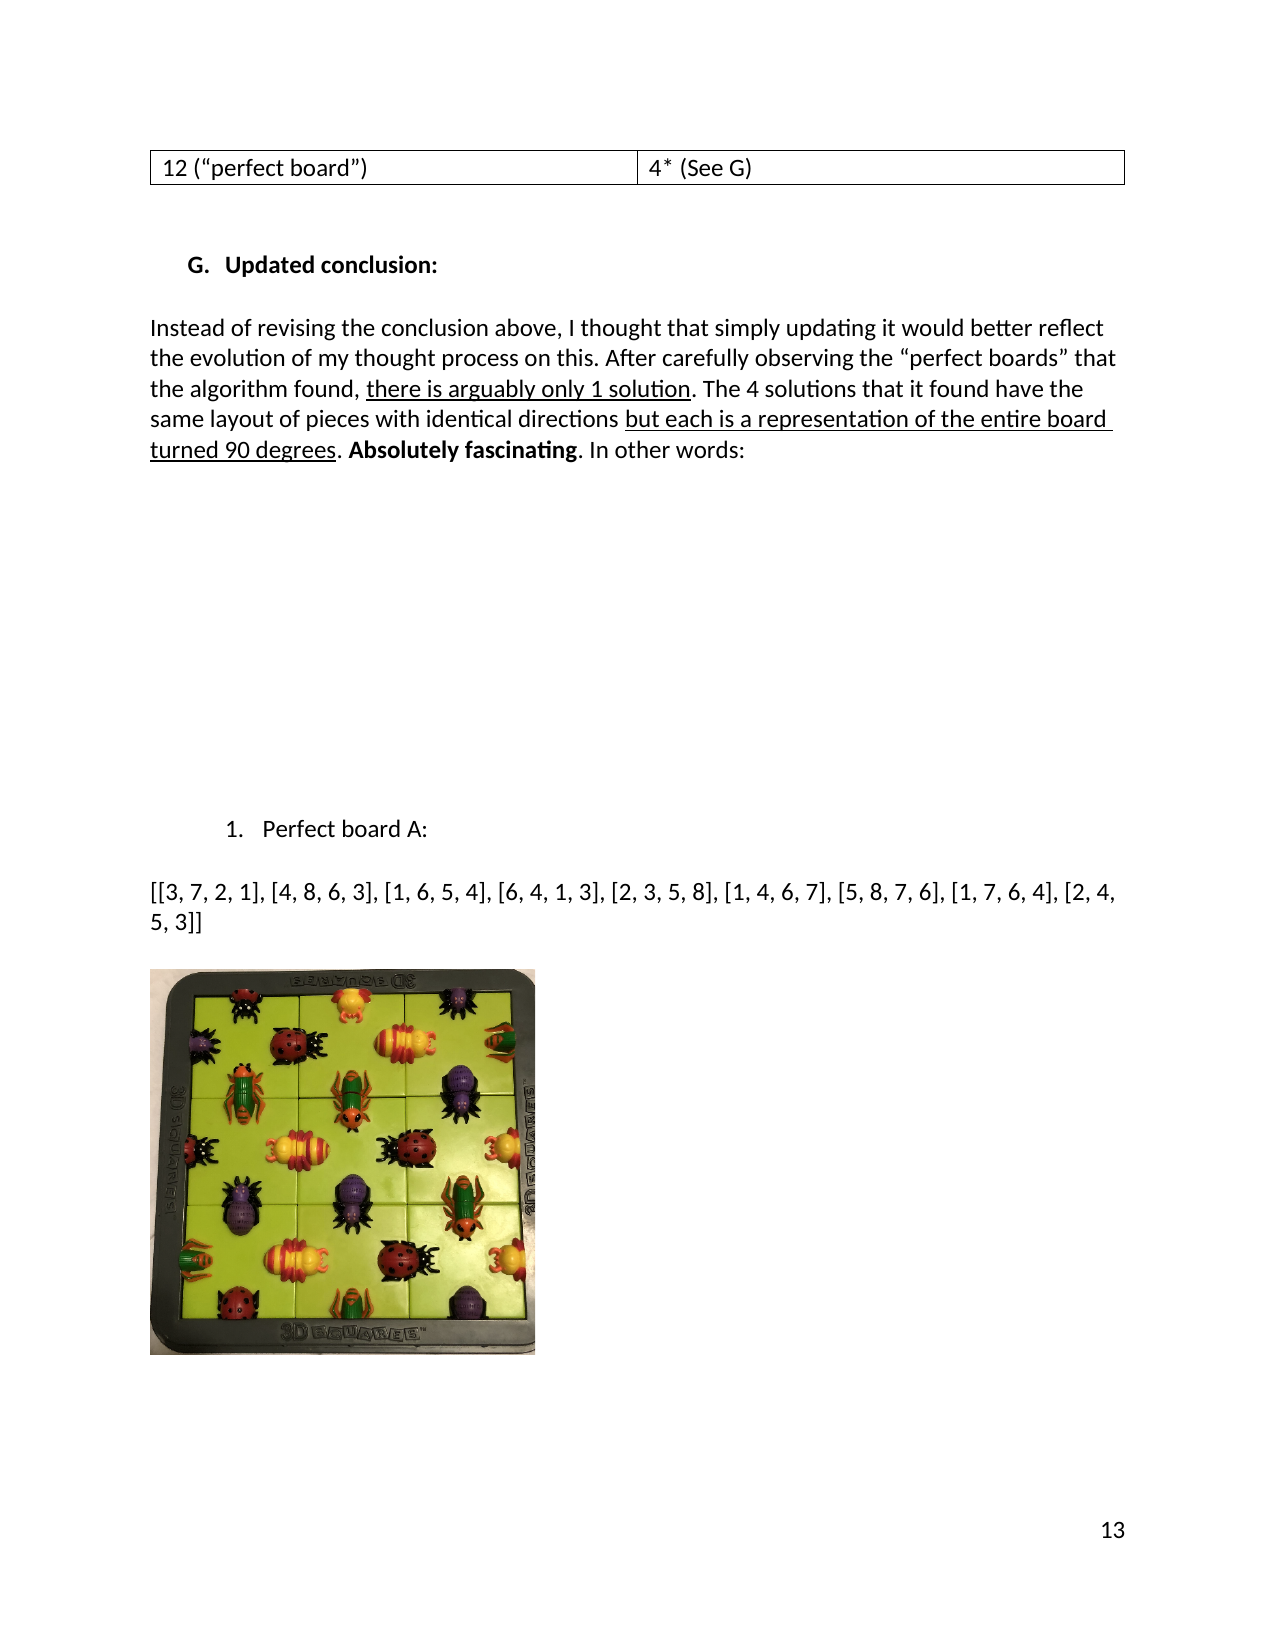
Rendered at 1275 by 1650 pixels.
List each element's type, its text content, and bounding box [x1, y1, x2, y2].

list Perfect board A: [225, 813, 1125, 843]
table_cell 12 (“perfect board”) [151, 151, 637, 184]
text Instead of revising the conclusion above, I thought that simply updating it would better reflect the evolution of my thought process on this. After carefully observing the “perfect boards” that the algorithm found, there is arguably only 1 solution. The 4 solutions that it found have the same layout of pieces with identical directions but each is a representation of the entire board turned 90 degrees. Absolutely fascinating. In other words: [150, 312, 1125, 464]
picture [150, 969, 536, 1355]
list Updated conclusion: [187, 249, 1125, 279]
text [[3, 7, 2, 1], [4, 8, 6, 3], [1, 6, 5, 4], [6, 4, 1, 3], [2, 3, 5, 8], [1, 4, 6, 7], [5, 8, 7, 6], [1, 7, 6, 4], [2, 4, 5, 3]] [150, 876, 1125, 937]
table_cell 4* (See G) [638, 151, 1124, 184]
